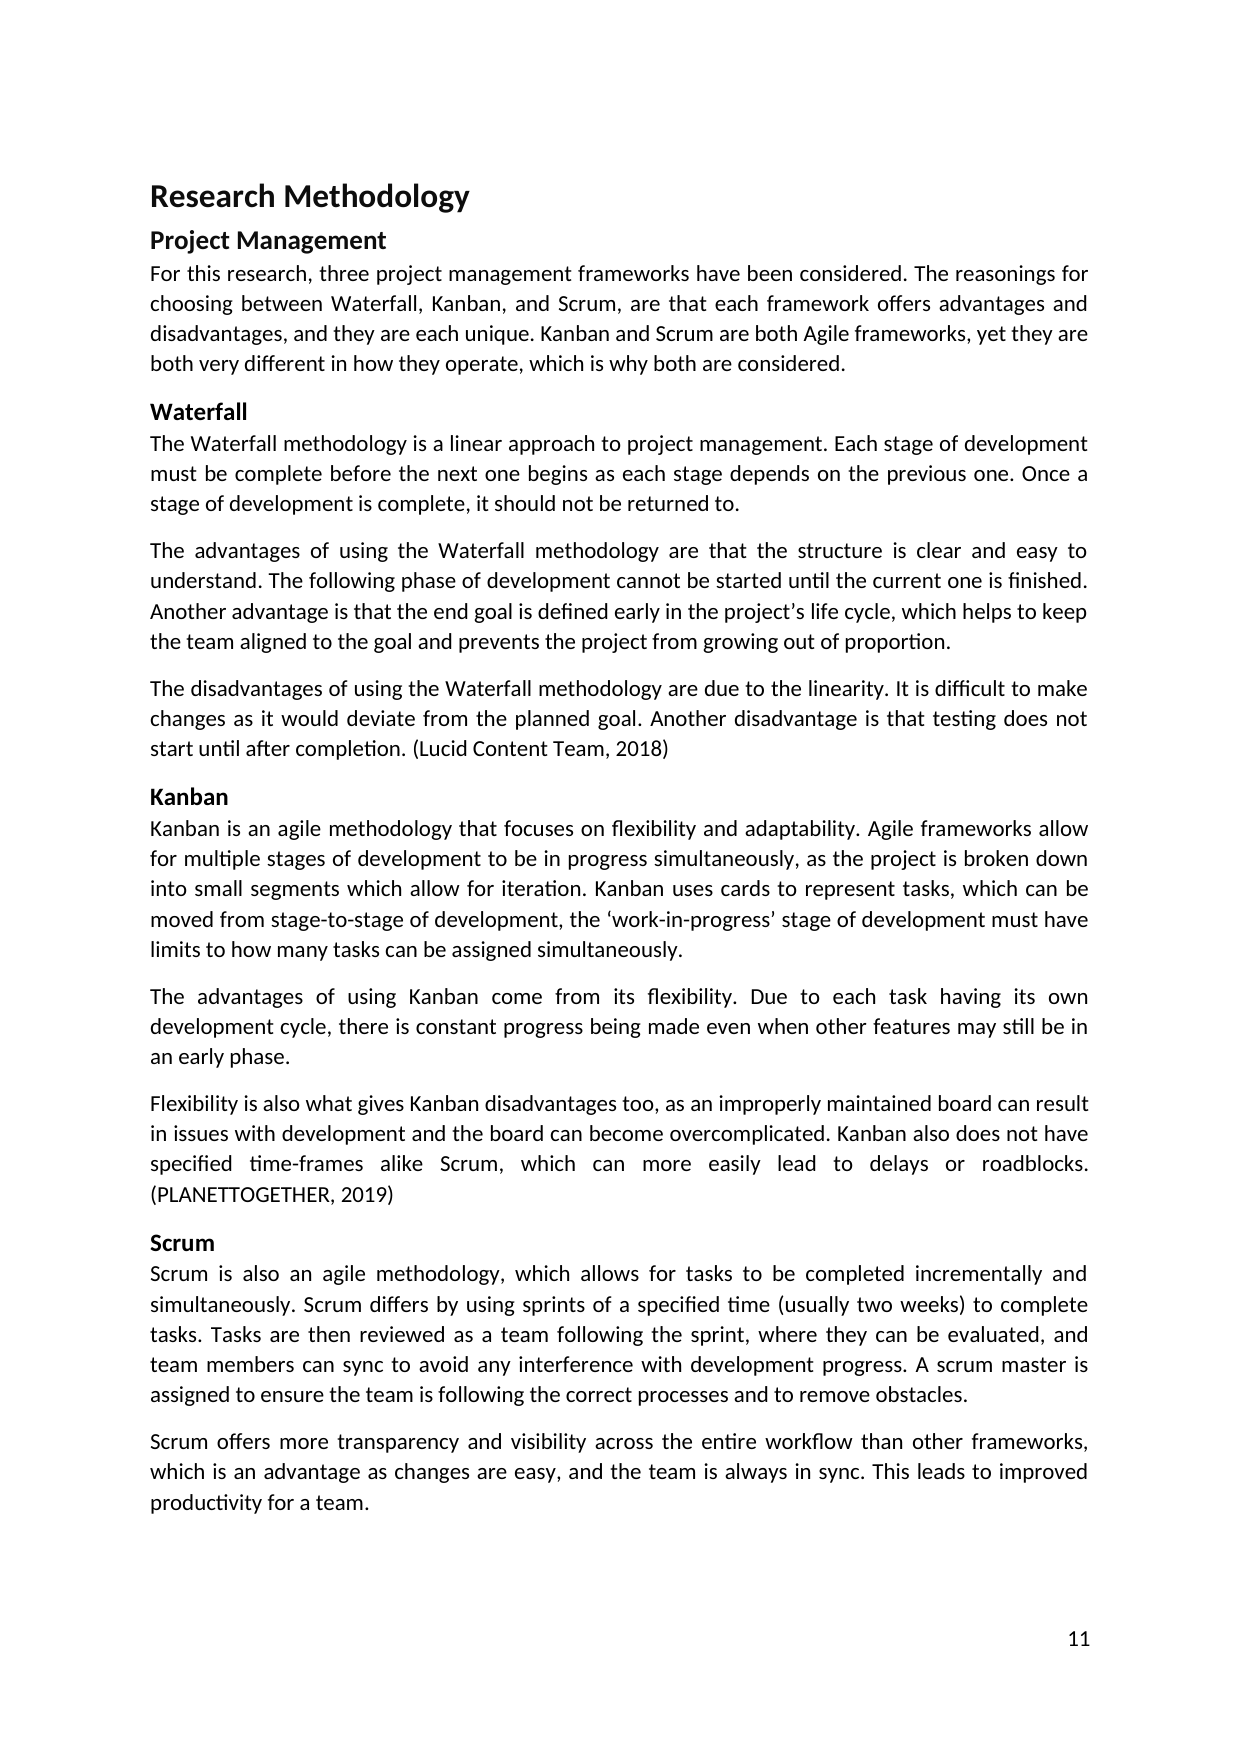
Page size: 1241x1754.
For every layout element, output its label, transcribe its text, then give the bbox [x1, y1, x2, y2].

text Flexibility is also what gives Kanban disadvantages too, as an improperly maintained board can result in issues with development and the board can become overcomplicated. Kanban also does not have specified time-frames alike Scrum, which can more easily lead to delays or roadblocks. [150, 1089, 1090, 1208]
subtitle Waterfall [150, 396, 1090, 427]
text The disadvantages of using the Waterfall methodology are due to the linearity. It is difficult to make changes as it would deviate from the planned goal. Another disadvantage is that testing does not start until after completion. [150, 674, 1090, 762]
subtitle Scrum [150, 1227, 1090, 1257]
text For this research, three project management frameworks have been considered. The reasonings for choosing between Waterfall, Kanban, and Scrum, are that each framework offers advantages and disadvantages, and they are each unique. Kanban and Scrum are both Agile frameworks, yet they are both very different in how they operate, which is why both are considered. [150, 259, 1090, 377]
text The advantages of using the Waterfall methodology are that the structure is clear and easy to understand. The following phase of development cannot be started until the current one is finished. Another advantage is that the end goal is defined early in the project’s life cycle, which helps to keep the team aligned to the goal and prevents the project from growing out of proportion. [150, 536, 1090, 655]
text Scrum offers more transparency and visibility across the entire workflow than other frameworks, which is an advantage as changes are easy, and the team is always in sync. This leads to improved productivity for a team. [150, 1427, 1090, 1516]
subtitle Kanban [150, 781, 1090, 812]
text Scrum is also an agile methodology, which allows for tasks to be completed incrementally and simultaneously. Scrum differs by using sprints of a specified time (usually two weeks) to complete tasks. Tasks are then reviewed as a team following the sprint, where they can be evaluated, and team members can sync to avoid any interference with development progress. A scrum master is assigned to ensure the team is following the correct processes and to remove obstacles. [150, 1259, 1090, 1408]
subtitle Project Management [150, 223, 1090, 256]
text The advantages of using Kanban come from its flexibility. Due to each task having its own development cycle, there is constant progress being made even when other features may still be in an early phase. [150, 982, 1090, 1070]
text Kanban is an agile methodology that focuses on flexibility and adaptability. Agile frameworks allow for multiple stages of development to be in progress simultaneously, as the project is broken down into small segments which allow for iteration. Kanban uses cards to represent tasks, which can be moved from stage-to-stage of development, the ‘work-in-progress’ stage of development must have limits to how many tasks can be assigned simultaneously. [150, 814, 1090, 963]
text The Waterfall methodology is a linear approach to project management. Each stage of development must be complete before the next one begins as each stage depends on the previous one. Once a stage of development is complete, it should not be returned to. [150, 429, 1090, 518]
subtitle Research Methodology [150, 175, 1090, 216]
